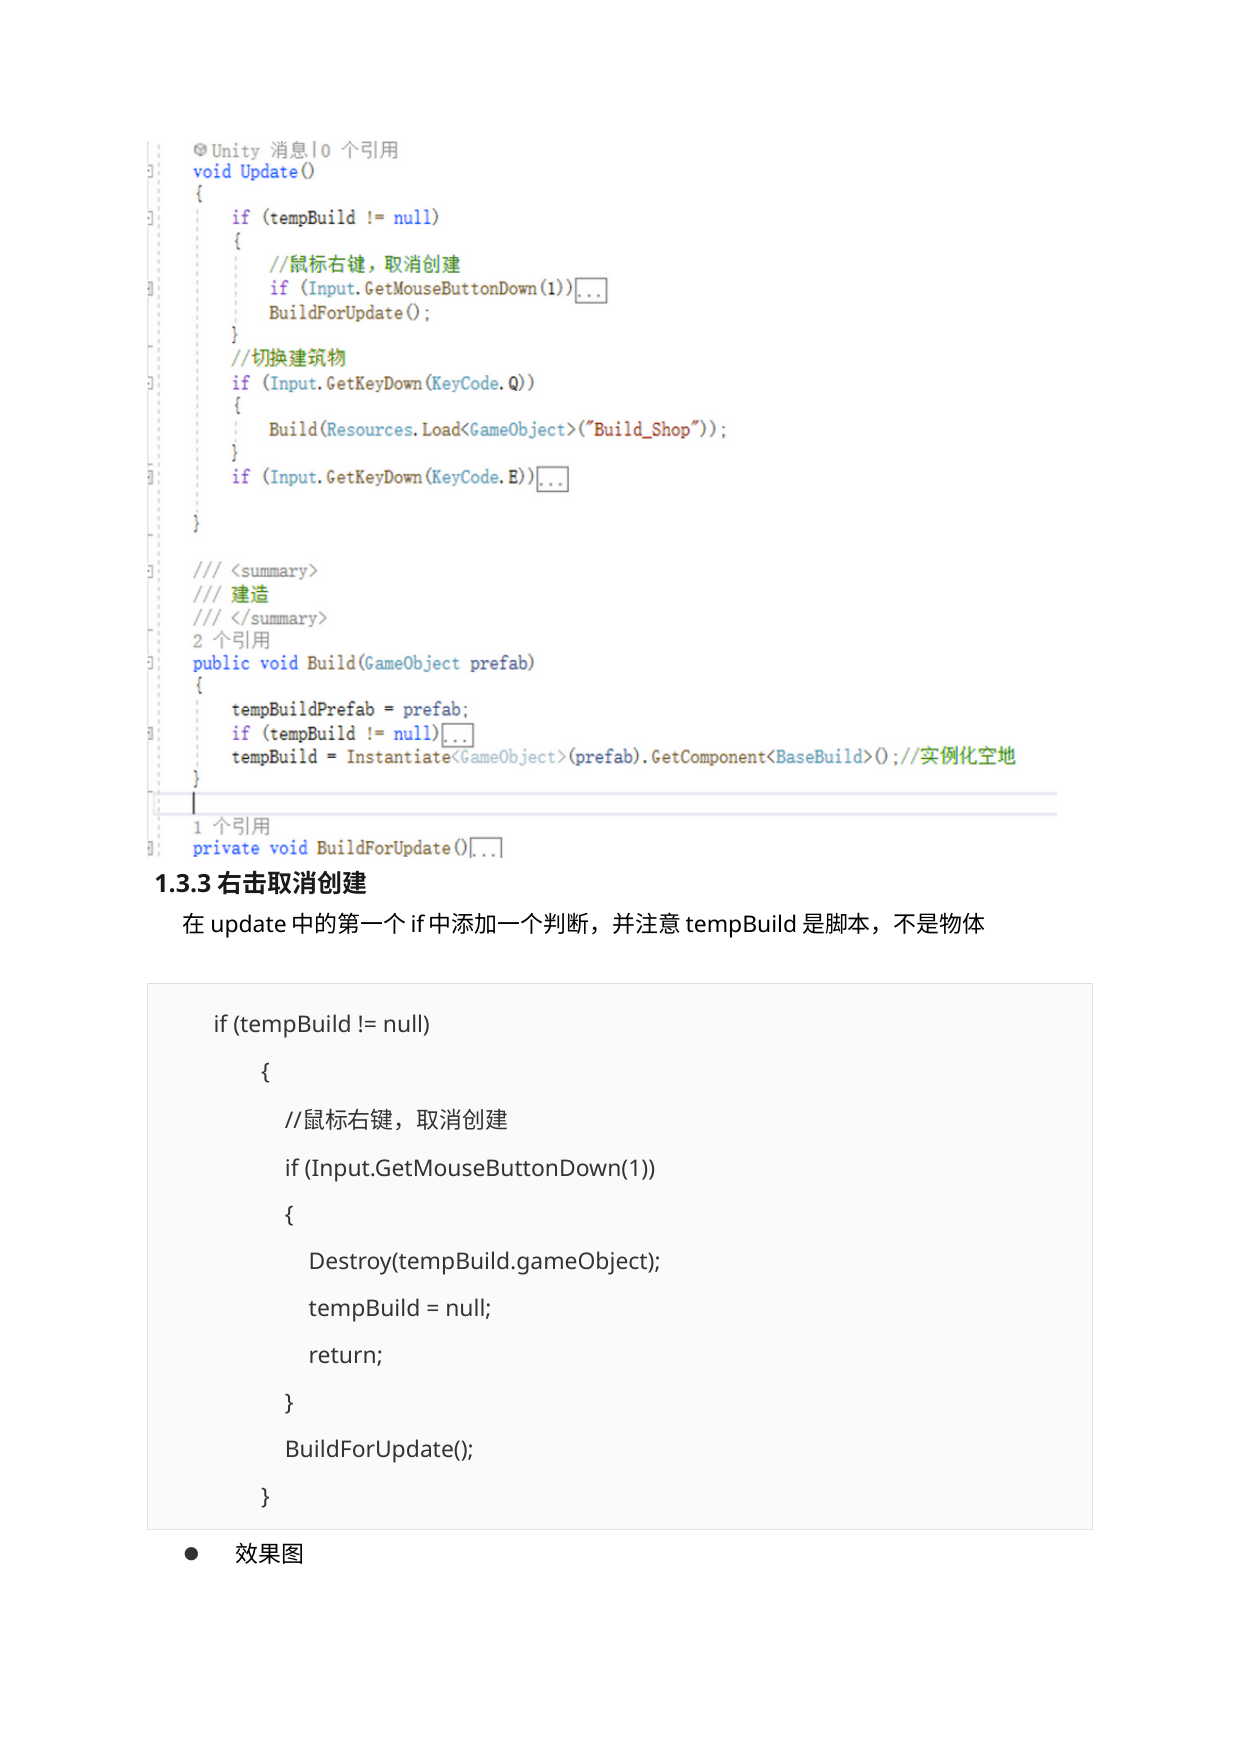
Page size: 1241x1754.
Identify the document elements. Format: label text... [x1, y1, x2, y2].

text 在update中的第一个if中添加一个判断，并注意tempBuild是脚本，不是物体 [183, 906, 1093, 939]
picture [147, 141, 1058, 858]
list 效果图 [183, 1536, 1093, 1569]
subtitle 1.3.3 右击取消创建 [148, 863, 1093, 900]
